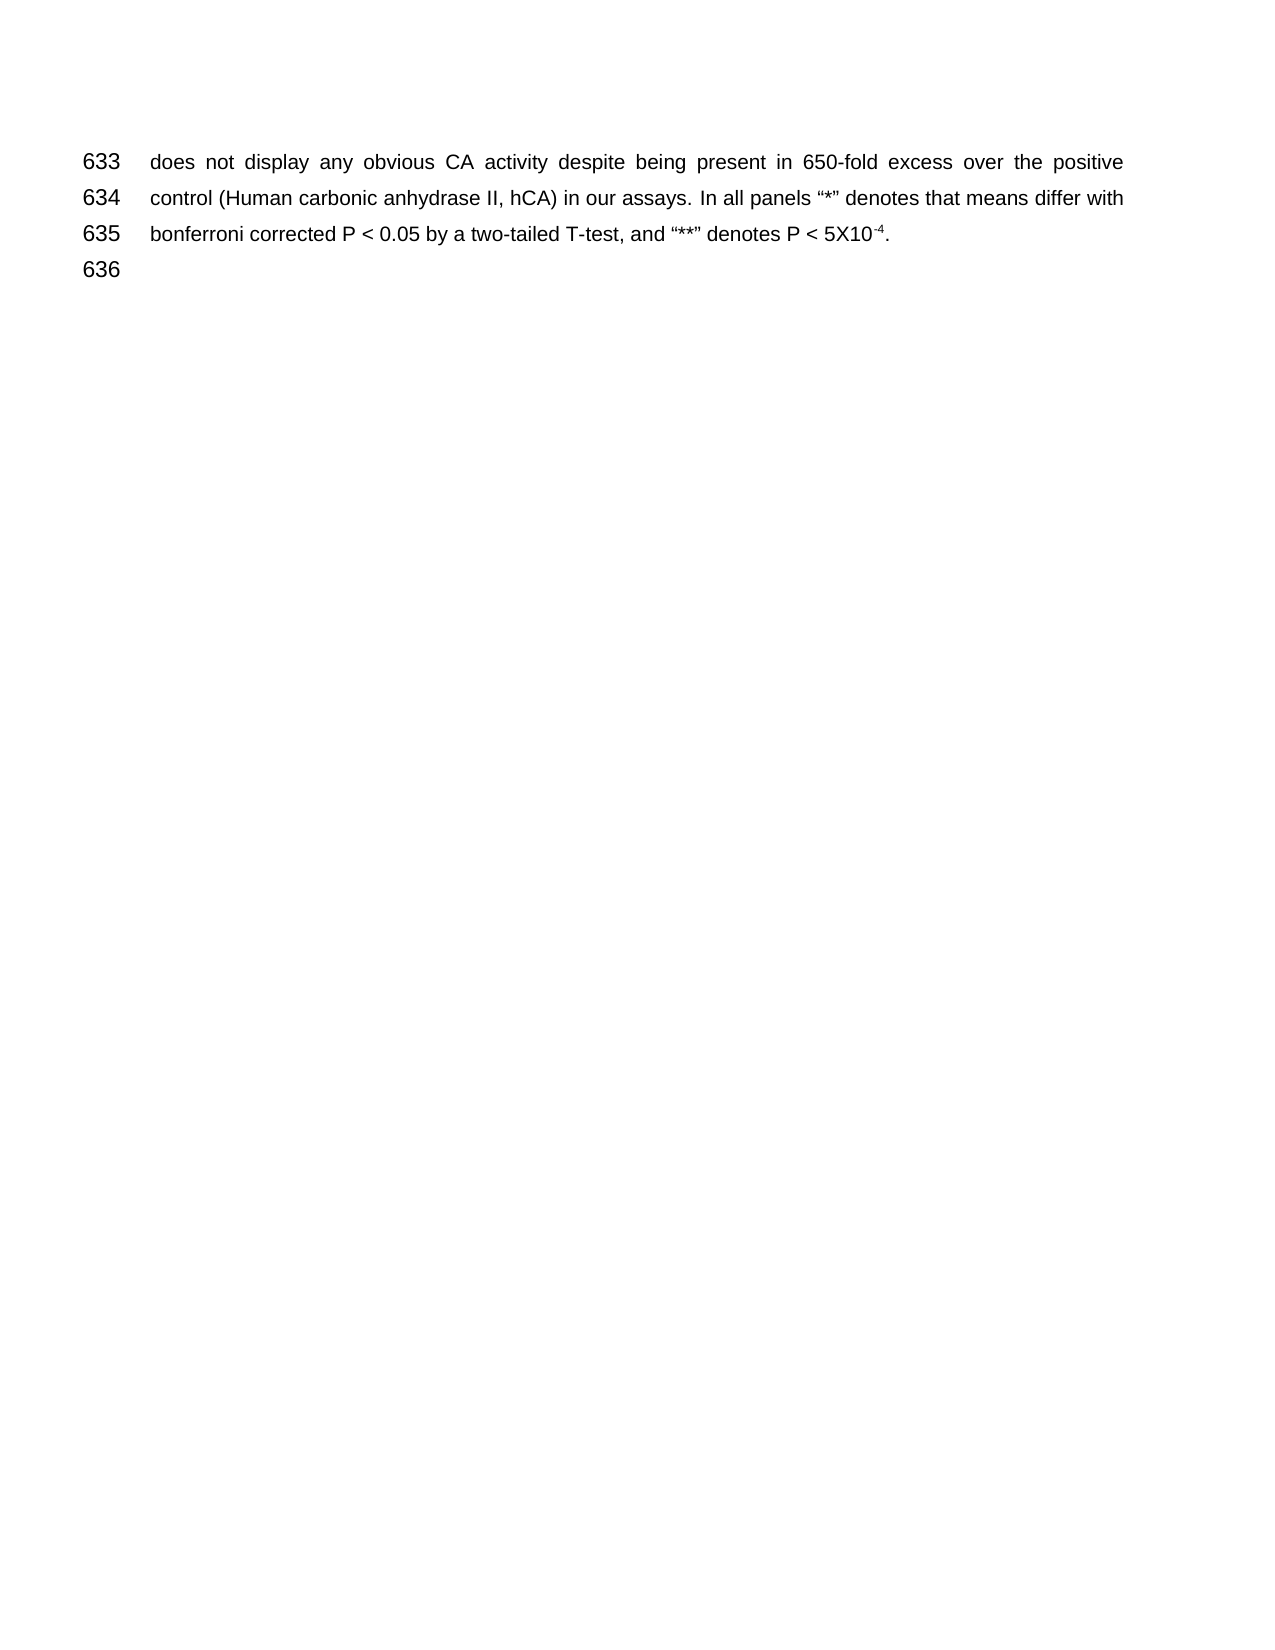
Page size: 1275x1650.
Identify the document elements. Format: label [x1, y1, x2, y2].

text [150, 150, 1125, 246]
